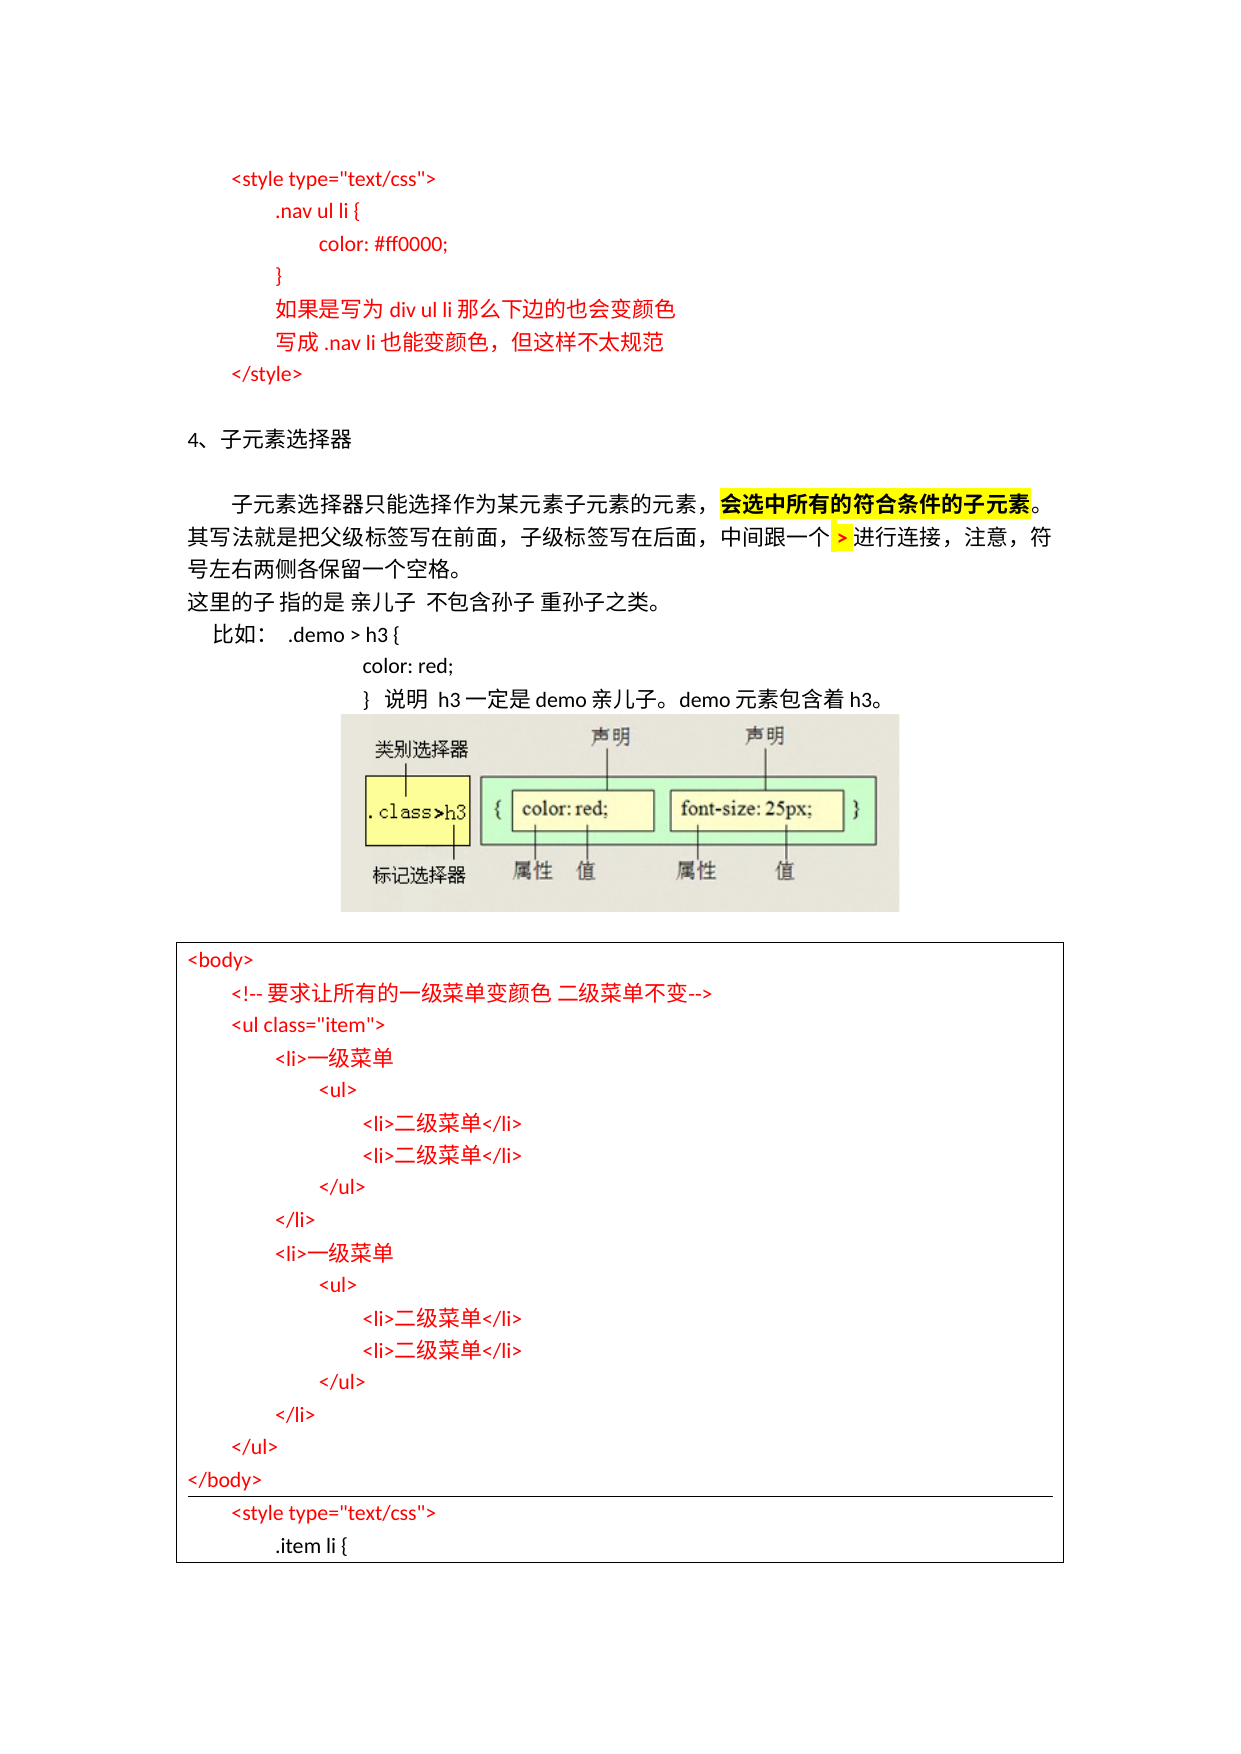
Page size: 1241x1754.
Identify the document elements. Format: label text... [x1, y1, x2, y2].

list <style type="text/css"> [187, 162, 1053, 194]
list color: red; [319, 649, 1053, 682]
list } 说明 h3 一定是demo 亲儿子。demo 元素包含着h3。 [319, 682, 1053, 714]
list </style> [187, 357, 1053, 389]
list 比如： .demo > h3 { [187, 617, 1053, 649]
picture [340, 714, 900, 912]
list 4、子元素选择器 [187, 422, 1053, 454]
list 这里的子 指的是 亲儿子 不包含孙子 重孙子之类。 [187, 584, 1053, 617]
list } [187, 259, 1053, 292]
list 子元素选择器只能选择作为某元素子元素的元素，会选中所有的符合条件的子元素。其写法就是把父级标签写在前面，子级标签写在后面，中间跟一个 > 进行连接，注意，符号左右两侧各保留一个空格。 [187, 487, 1053, 584]
list .nav ul li { [187, 194, 1053, 227]
list 如果是写为 div ul li 那么下边的也会变颜色 [231, 292, 1053, 324]
list color: #ff0000; [187, 227, 1053, 259]
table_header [177, 943, 1063, 1562]
list 写成 .nav li也能变颜色，但这样不太规范 [231, 324, 1053, 357]
